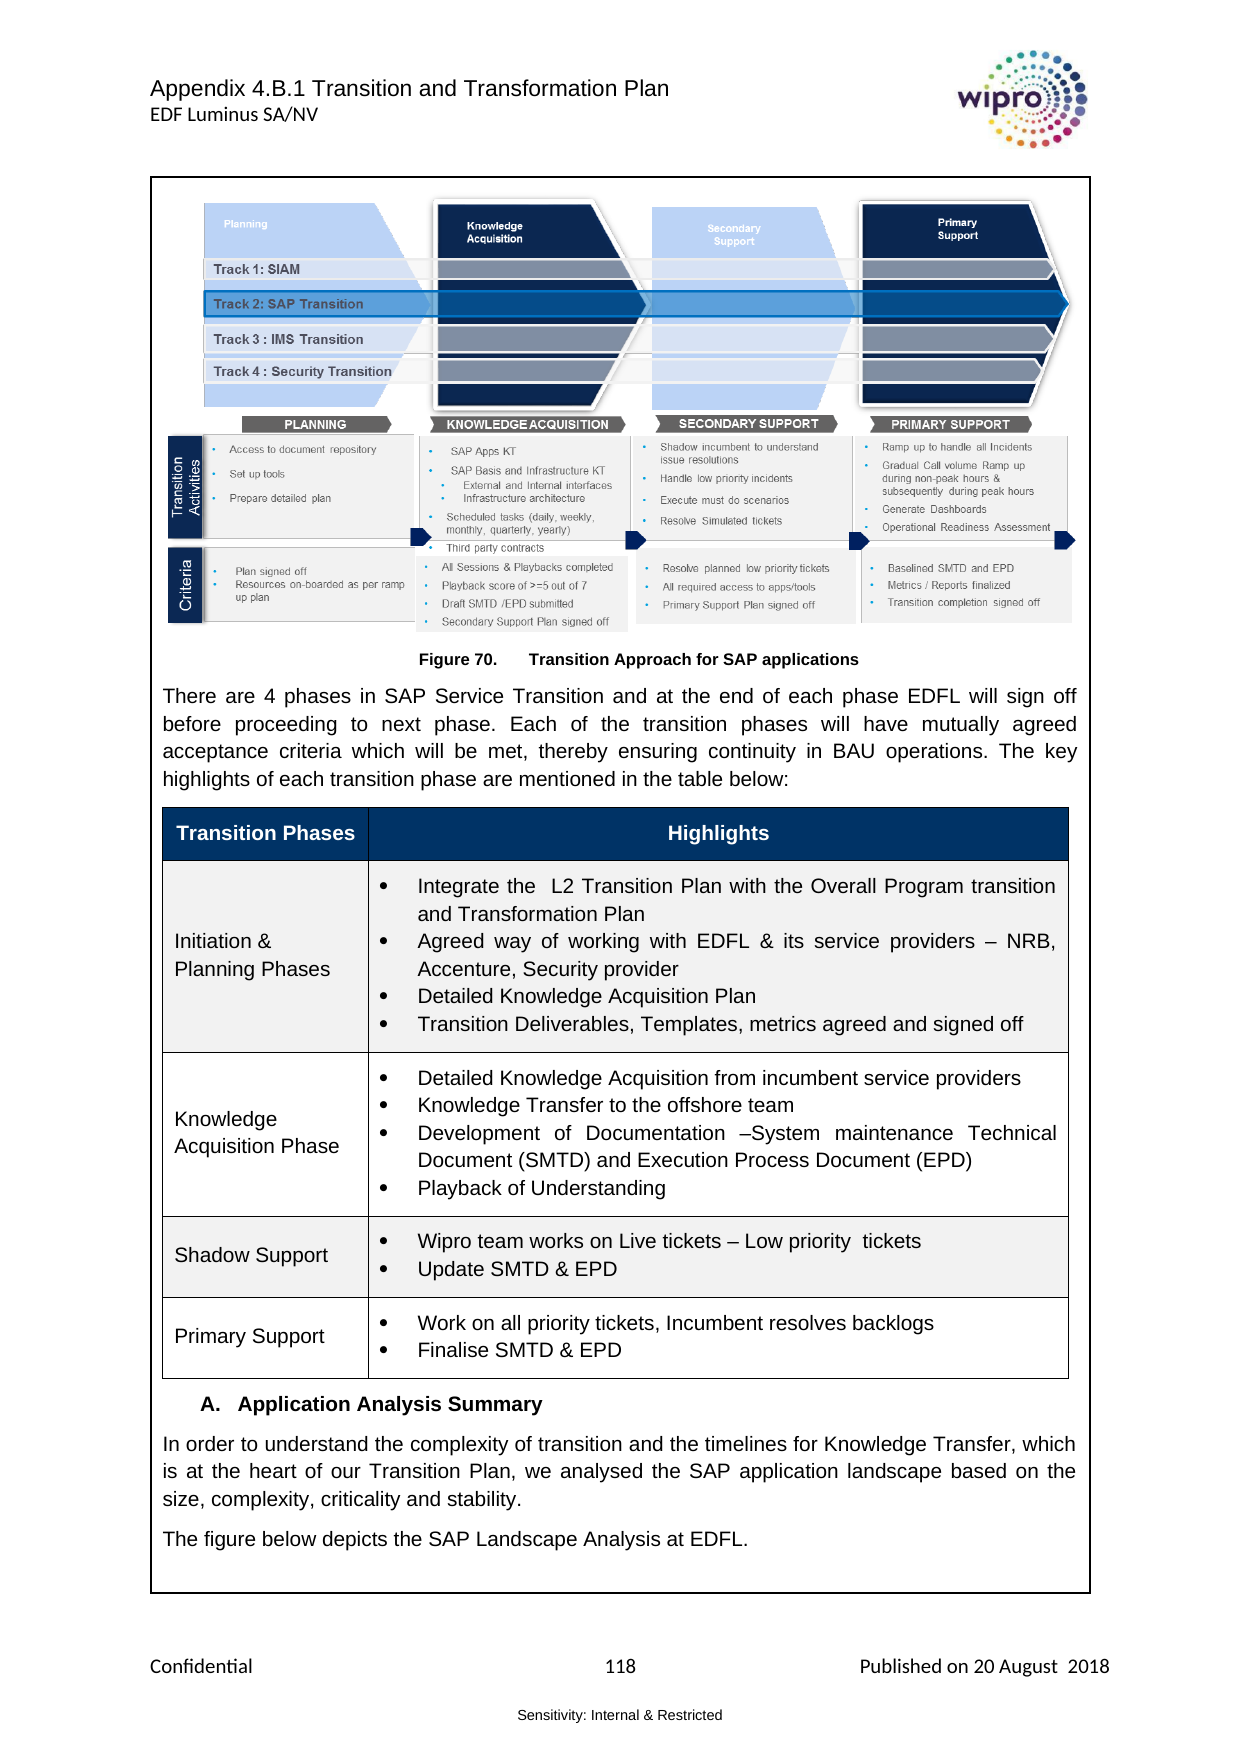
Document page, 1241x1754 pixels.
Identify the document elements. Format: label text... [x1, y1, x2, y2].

picture [162, 190, 1079, 634]
picture [943, 48, 1091, 151]
